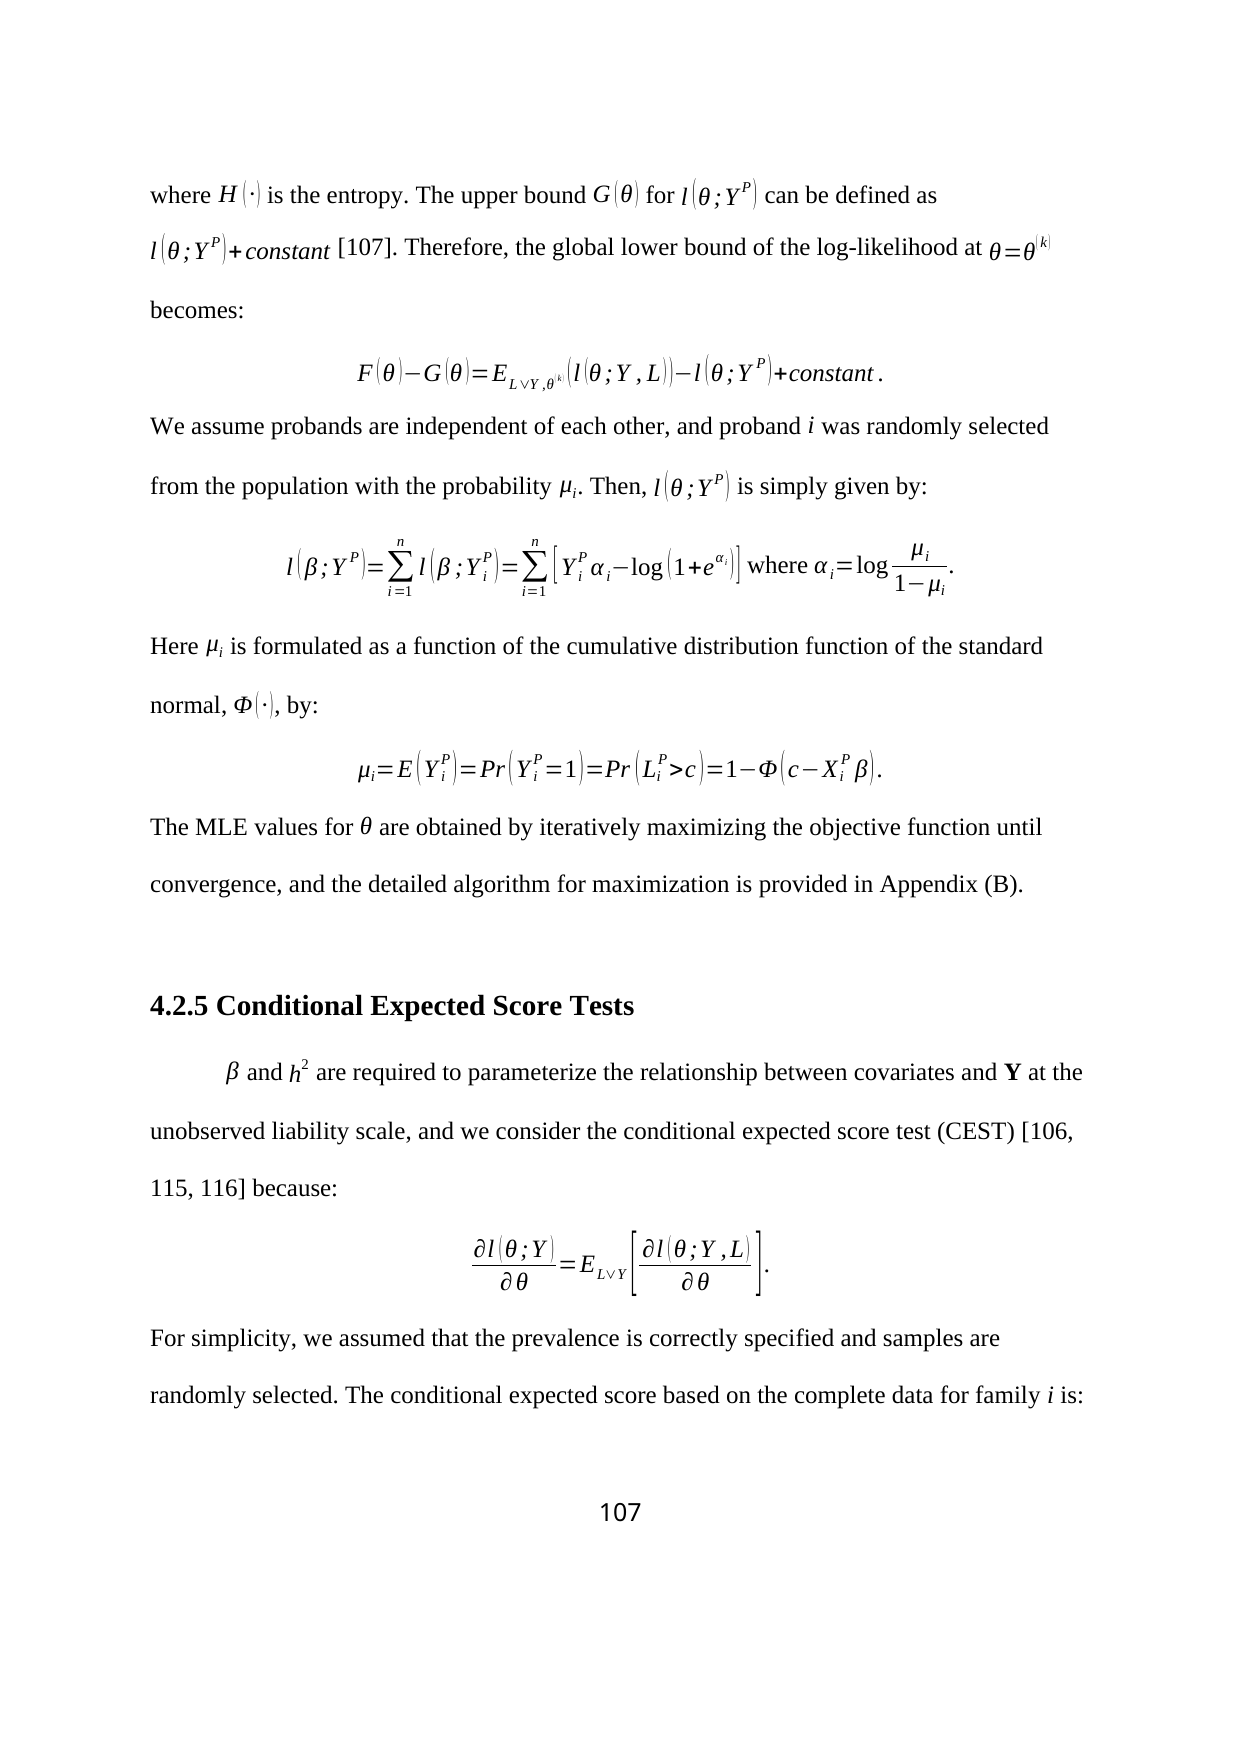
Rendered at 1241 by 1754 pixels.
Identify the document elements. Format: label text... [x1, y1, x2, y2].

text where is the entropy. The upper bound for can be defined as [107]. Therefore, the global lower bound of the log-likelihood at becomes: [150, 177, 1090, 324]
text where . [150, 532, 1090, 601]
text The MLE values for are obtained by iteratively maximizing the objective function until convergence, and the detailed algorithm for maximization is provided in Appendix (B). [150, 812, 1090, 898]
text and are required to parameterize the relationship between covariates and Y at the unobserved liability scale, and we consider the conditional expected score test (CEST) [106, 115, 116] because: [150, 1056, 1090, 1202]
text We assume probands are independent of each other, and proband was randomly selected from the population with the probability . Then, is simply given by: [150, 411, 1090, 503]
text For simplicity, we assumed that the prevalence is correctly specified and samples are randomly selected. The conditional expected score based on the complete data for family i is: [150, 1323, 1090, 1409]
text Here is formulated as a function of the cumulative distribution function of the standard normal, , by: [150, 629, 1090, 720]
subtitle 4.2.5 Conditional Expected Score Tests [150, 988, 1090, 1022]
